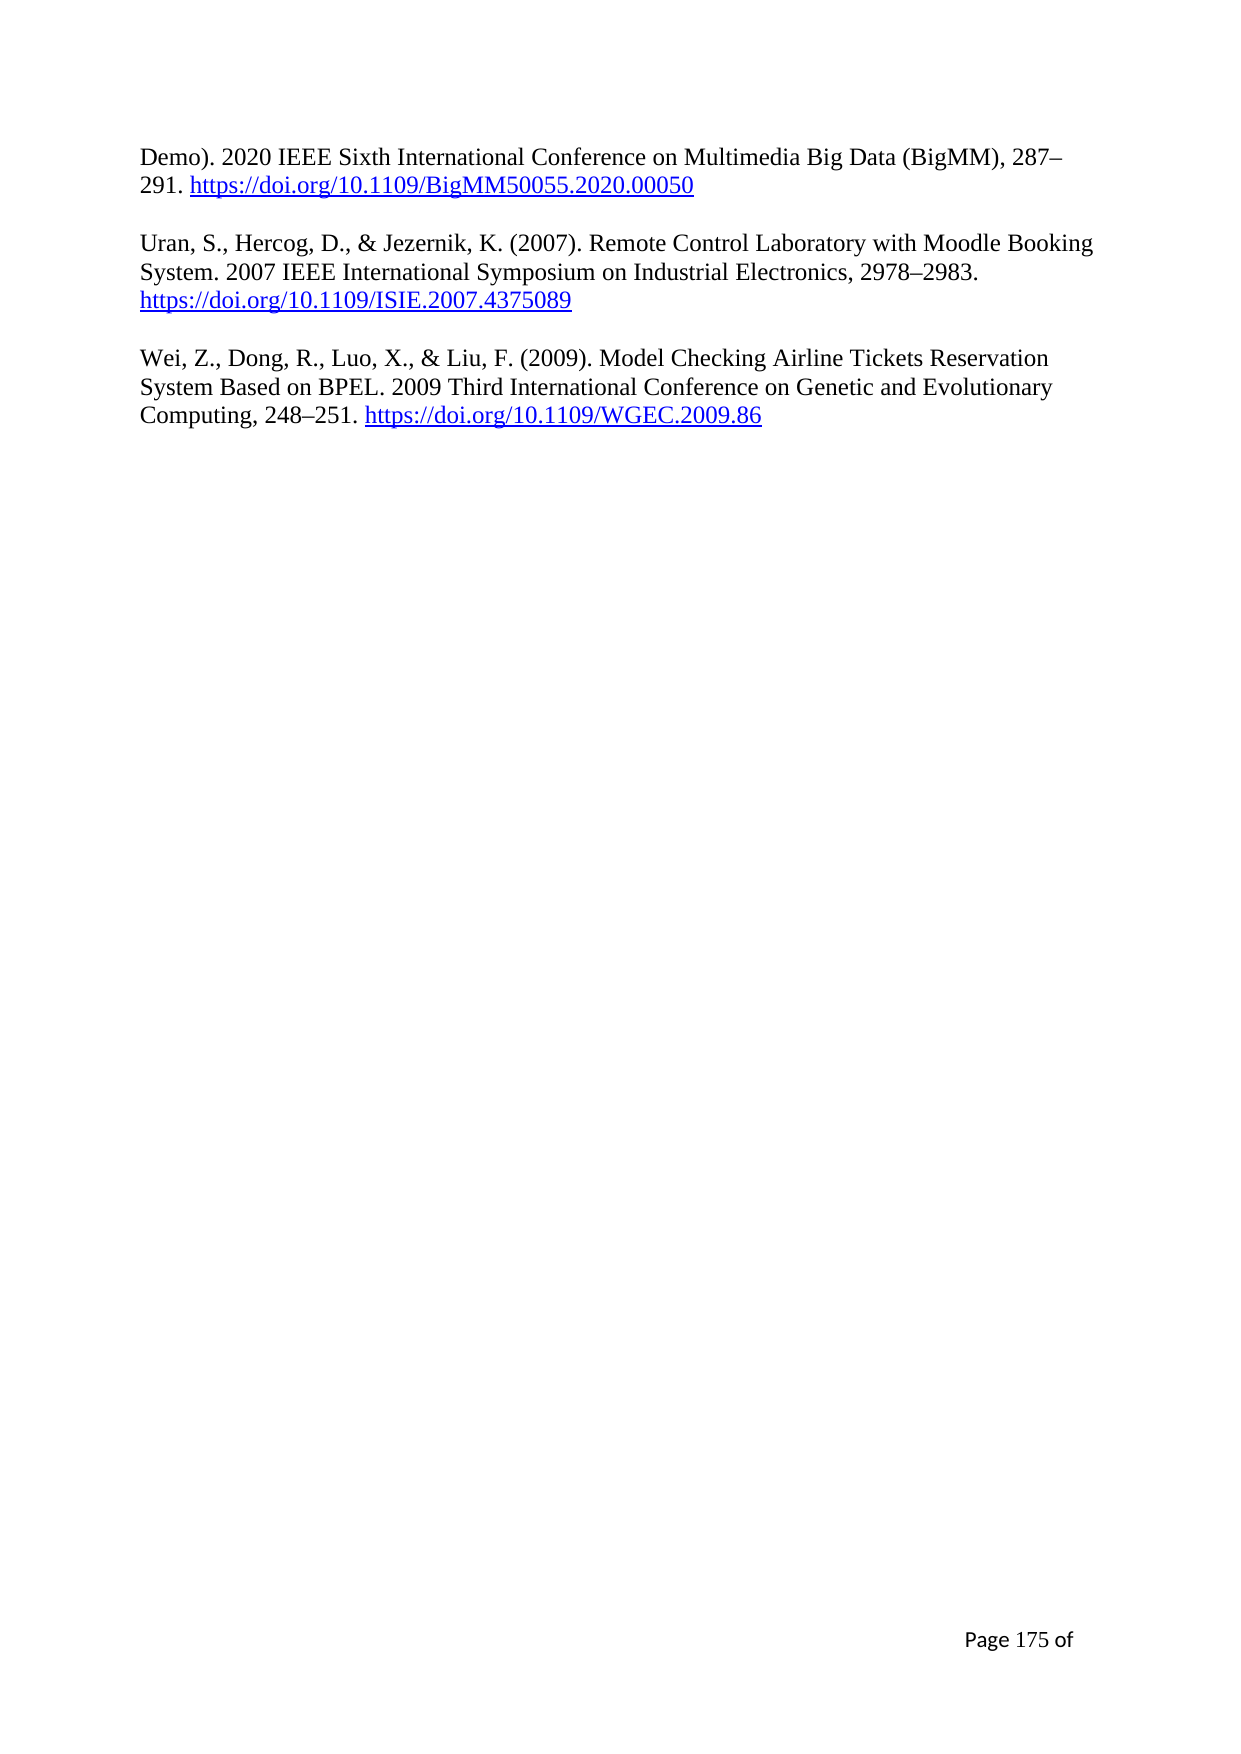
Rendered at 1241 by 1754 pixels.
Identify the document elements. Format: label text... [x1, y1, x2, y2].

text Uran, S., Hercog, D., & Jezernik, K. (2007). Remote Control Laboratory with Moodle Booking System. 2007 IEEE International Symposium on Industrial Electronics, 2978–2983. https://doi.org/10.1109/ISIE.2007.4375089 [139, 228, 1101, 314]
text Wei, Z., Dong, R., Luo, X., & Liu, F. (2009). Model Checking Airline Tickets Reservation System Based on BPEL. 2009 Third International Conference on Genetic and Evolutionary Computing, 248–251. https://doi.org/10.1109/WGEC.2009.86 [139, 343, 1101, 429]
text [139, 142, 1101, 199]
